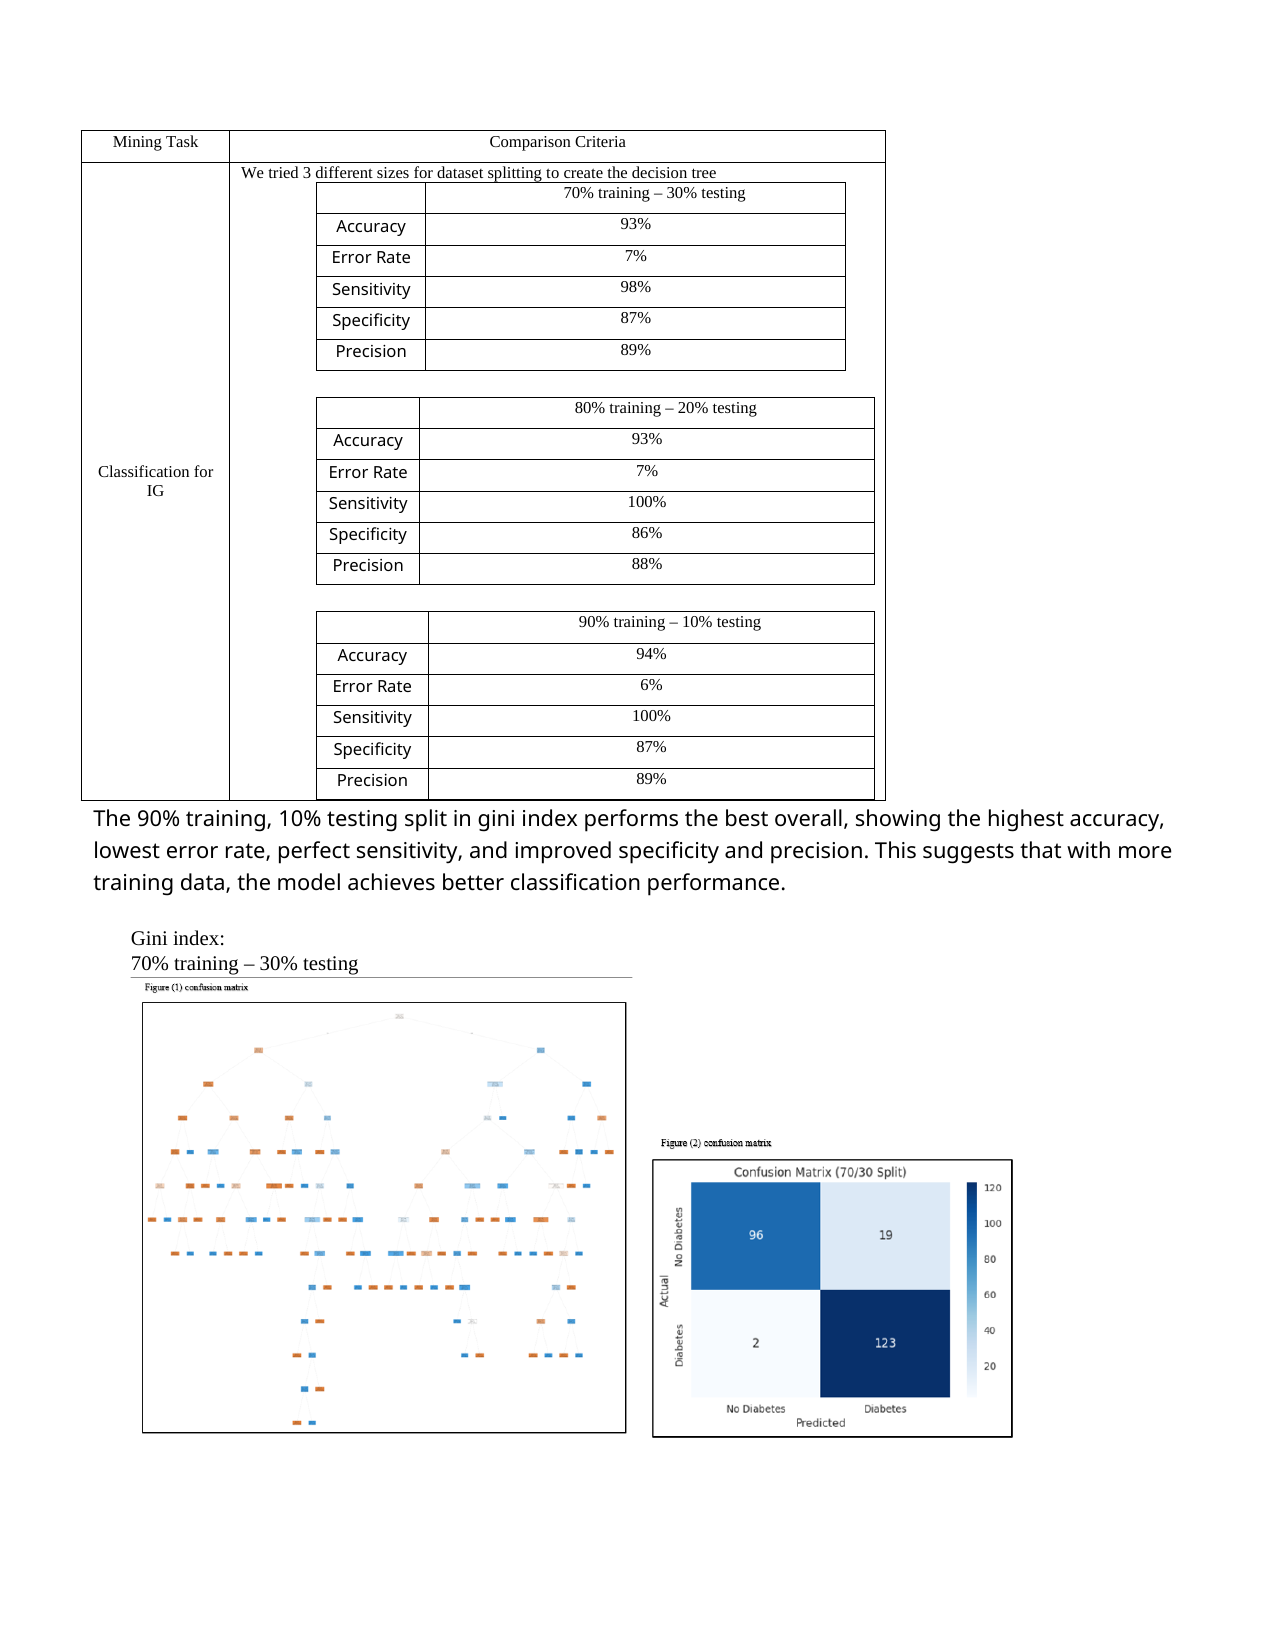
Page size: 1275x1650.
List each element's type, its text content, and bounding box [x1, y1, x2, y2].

table_header Mining Task [82, 131, 229, 162]
text The 90% training, 10% testing split in gini index performs the best overall, showing the highest accuracy, lowest error rate, perfect sensitivity, and improved specificity and precision. This suggests that with more training data, the model achieves better classification performance. [93, 646, 1182, 897]
list Gini index: [131, 925, 1182, 949]
list 70% training – 30% testing [131, 951, 1182, 975]
table_cell We tried 3 different sizes for dataset splitting to create the decision tree [230, 163, 885, 800]
picture [130, 977, 1023, 1443]
table_header Comparison Criteria [230, 131, 885, 162]
table_cell Classification for IG [82, 163, 229, 800]
